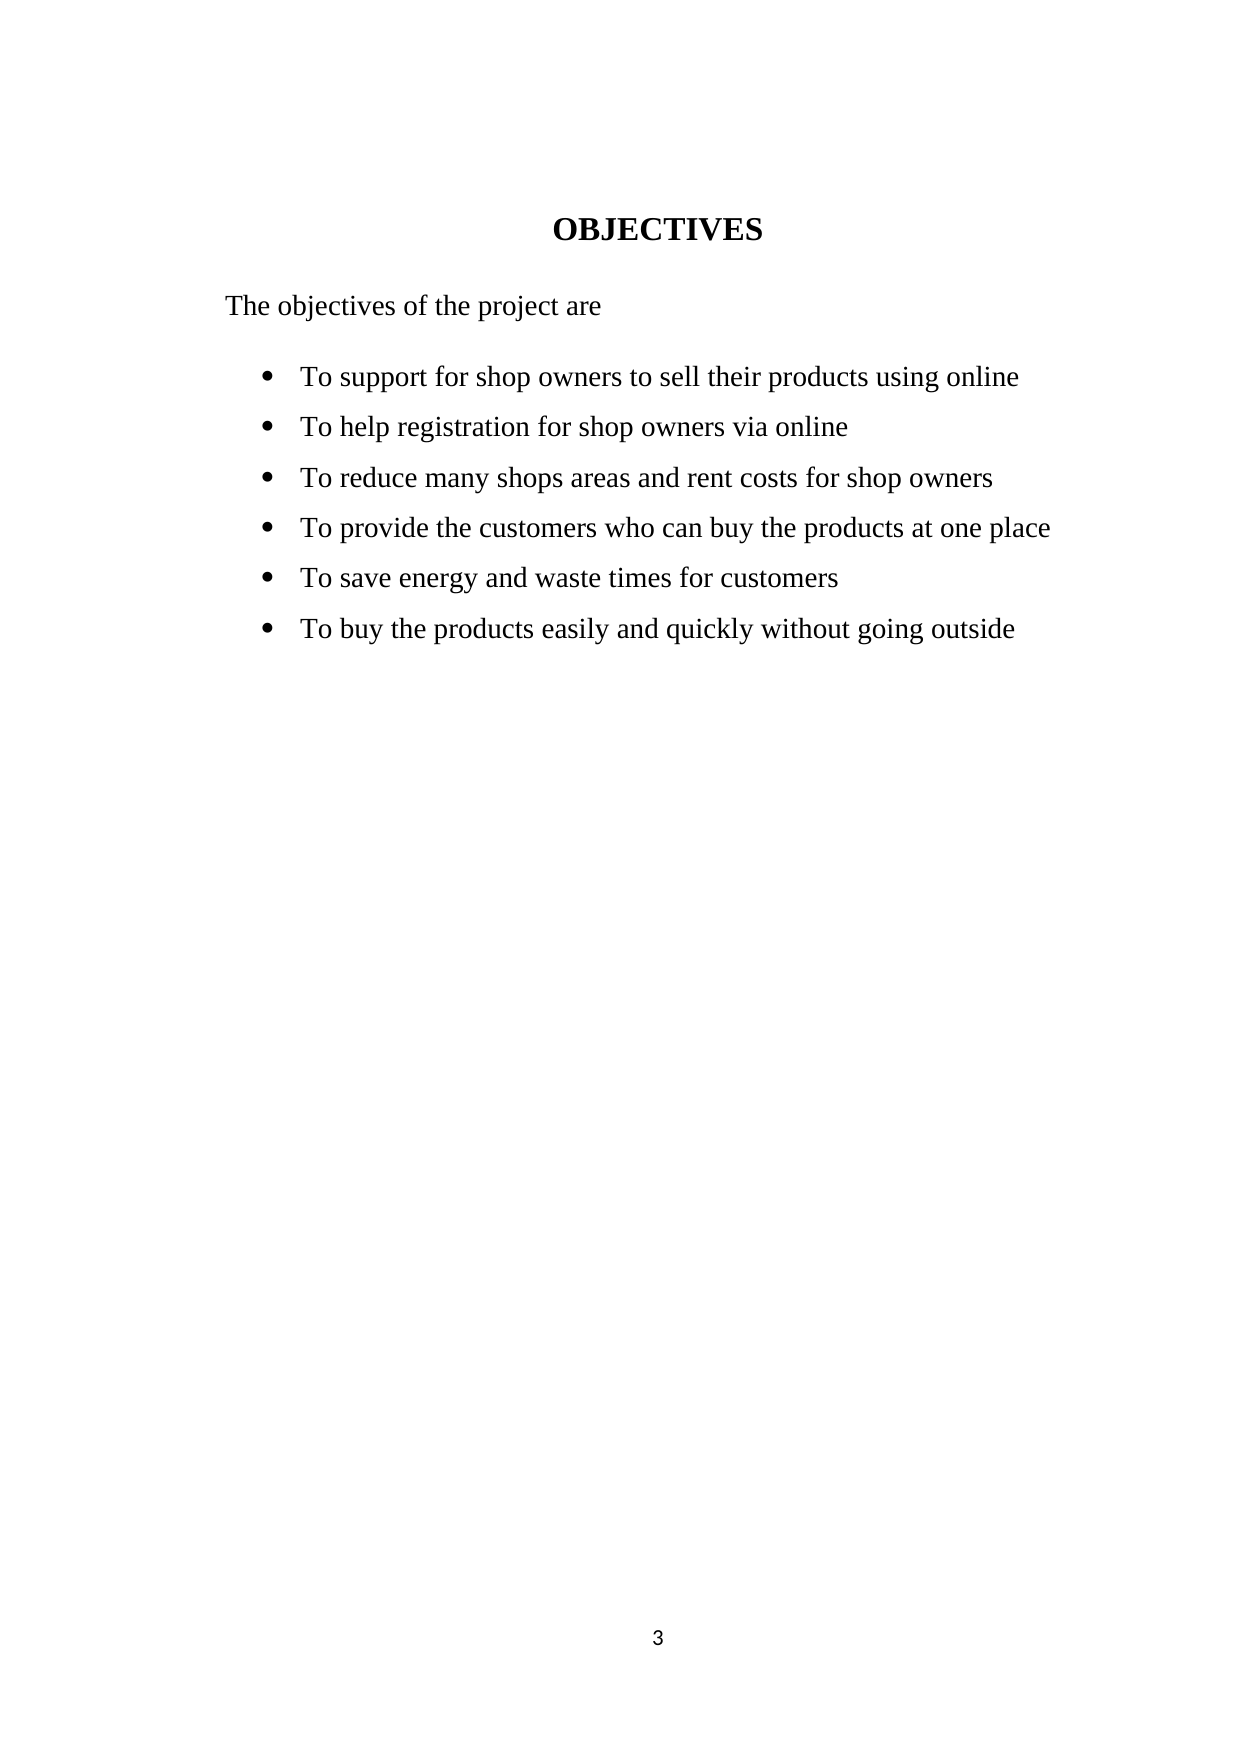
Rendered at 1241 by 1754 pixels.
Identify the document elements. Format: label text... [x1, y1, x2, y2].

text OBJECTIVES [225, 209, 1090, 248]
list To support for shop owners to sell their products using online [262, 359, 1090, 392]
list To provide the customers who can buy the products at one place [262, 510, 1090, 544]
list To help registration for shop owners via online [262, 409, 1090, 443]
text The objectives of the project are [225, 288, 1090, 321]
list To reduce many shops areas and rent costs for shop owners [262, 460, 1090, 493]
list To buy the products easily and quickly without going outside [262, 611, 1090, 644]
list To save energy and waste times for customers [262, 561, 1090, 594]
